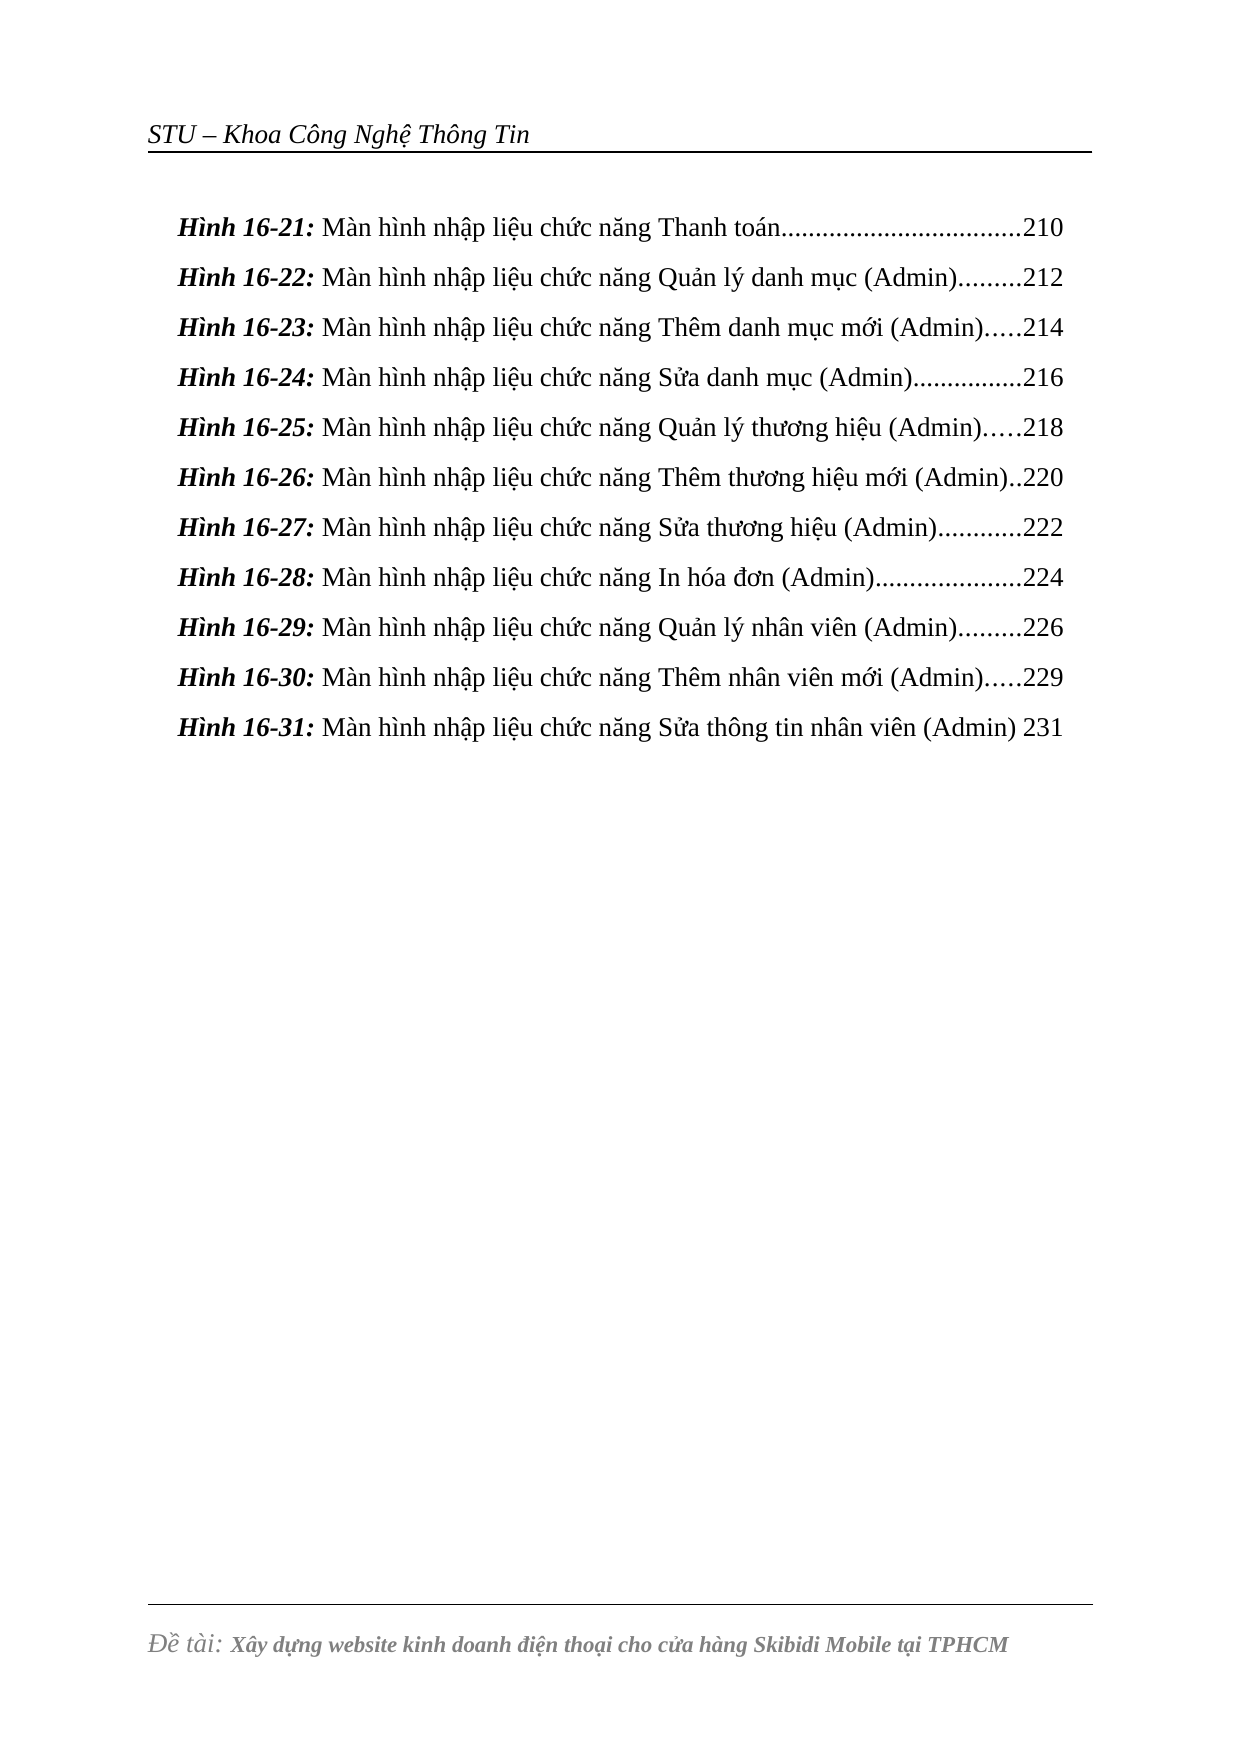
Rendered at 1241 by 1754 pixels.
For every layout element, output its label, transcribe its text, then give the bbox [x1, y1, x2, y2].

text Hình 16-25: Màn hình nhập liệu chức năng Quản lý thương hiệu (Admin) 218 [177, 407, 1063, 444]
text Hình 16-29: Màn hình nhập liệu chức năng Quản lý nhân viên (Admin) 226 [177, 607, 1063, 644]
text Hình 16-24: Màn hình nhập liệu chức năng Sửa danh mục (Admin) 216 [177, 357, 1063, 394]
text Hình 16-22: Màn hình nhập liệu chức năng Quản lý danh mục (Admin) 212 [177, 257, 1063, 294]
text Hình 16-26: Màn hình nhập liệu chức năng Thêm thương hiệu mới (Admin) 220 [177, 457, 1063, 494]
text Hình 16-31: Màn hình nhập liệu chức năng Sửa thông tin nhân viên (Admin) 231 [177, 707, 1063, 744]
text Hình 16-27: Màn hình nhập liệu chức năng Sửa thương hiệu (Admin) 222 [177, 507, 1063, 544]
text Hình 16-28: Màn hình nhập liệu chức năng In hóa đơn (Admin) 224 [177, 557, 1063, 594]
text Hình 16-21: Màn hình nhập liệu chức năng Thanh toán 210 [177, 207, 1063, 244]
text Hình 16-23: Màn hình nhập liệu chức năng Thêm danh mục mới (Admin) 214 [177, 307, 1063, 344]
text Hình 16-30: Màn hình nhập liệu chức năng Thêm nhân viên mới (Admin) 229 [177, 657, 1063, 694]
